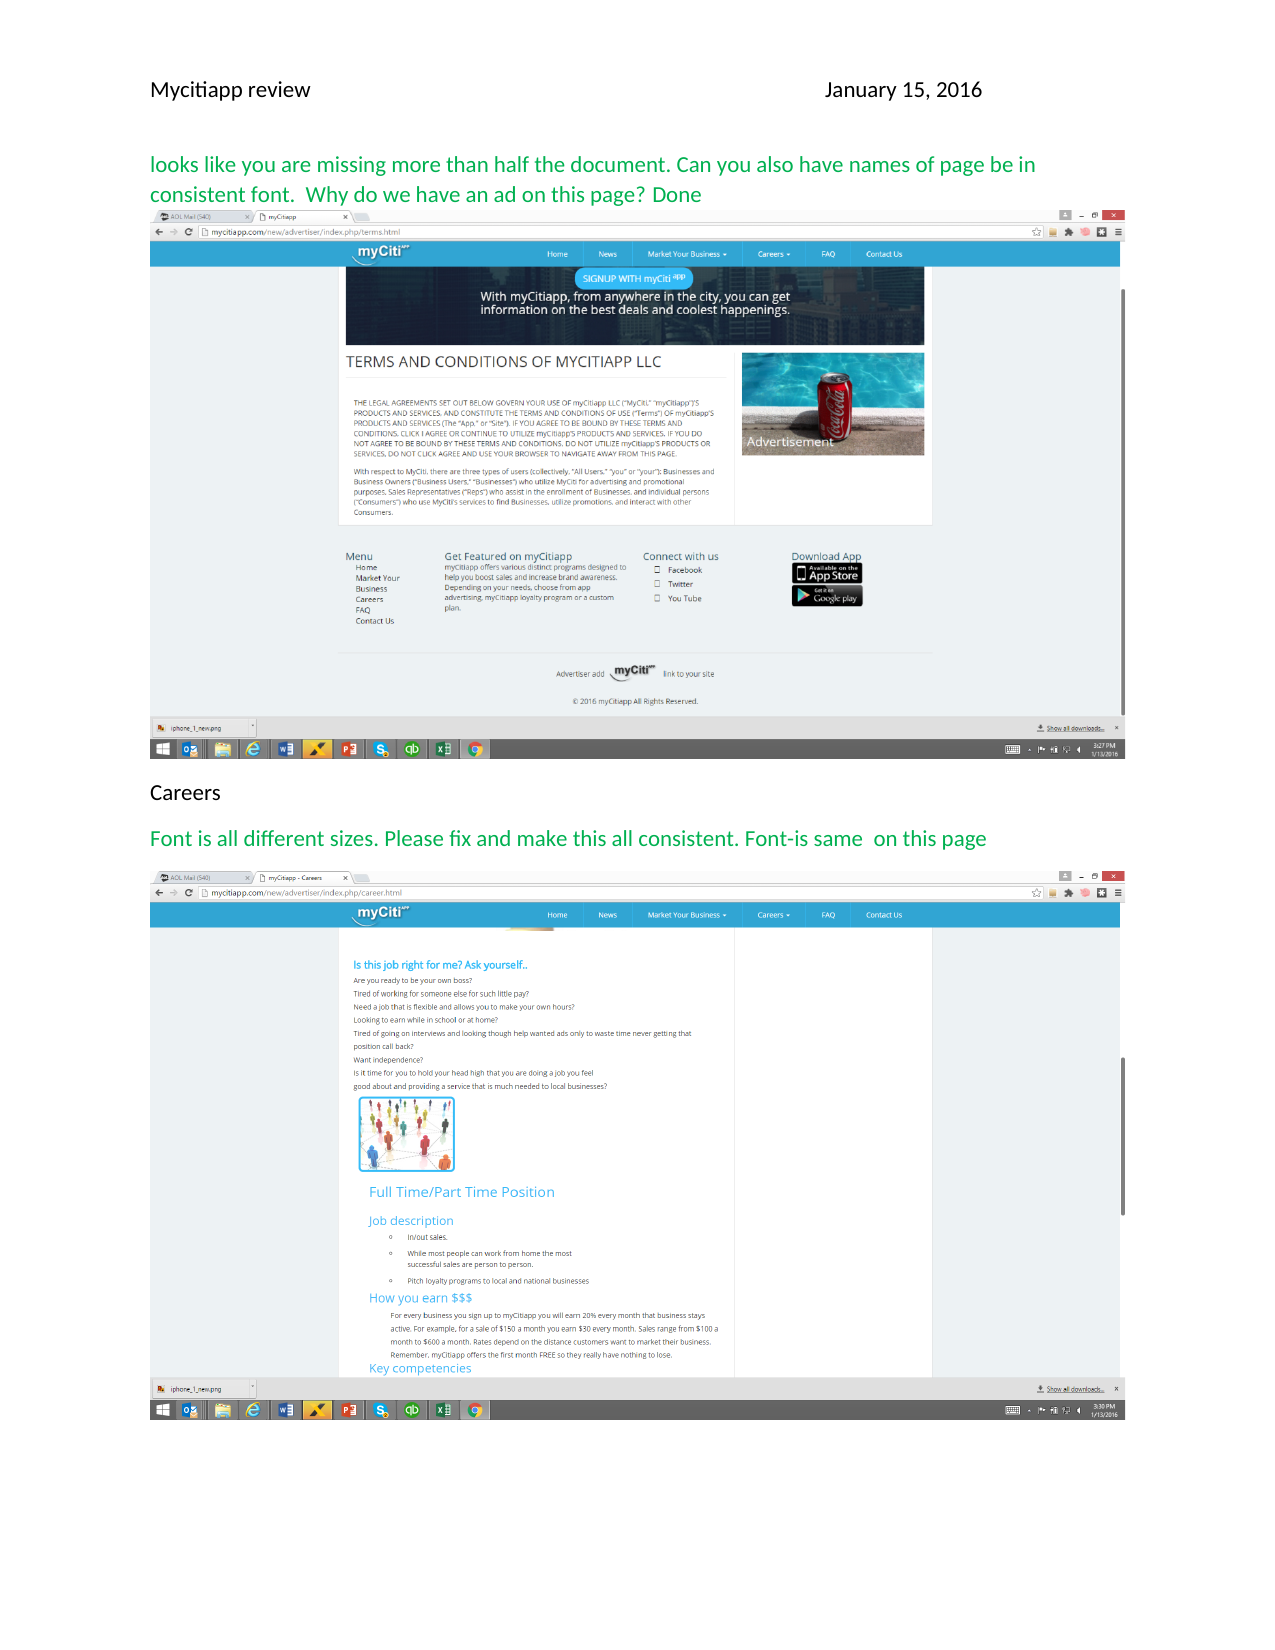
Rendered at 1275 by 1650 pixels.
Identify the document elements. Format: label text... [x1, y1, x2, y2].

picture [150, 210, 1125, 759]
text looks like you are missing more than half the document. Can you also have names of page be in consistent font. Why do we have an ad on this page? Done [150, 150, 1125, 210]
text Careers [150, 778, 1125, 806]
picture [150, 871, 1125, 1420]
text Font is all different sizes. Please fix and make this all consistent. Font-is same on this page [150, 824, 1125, 853]
